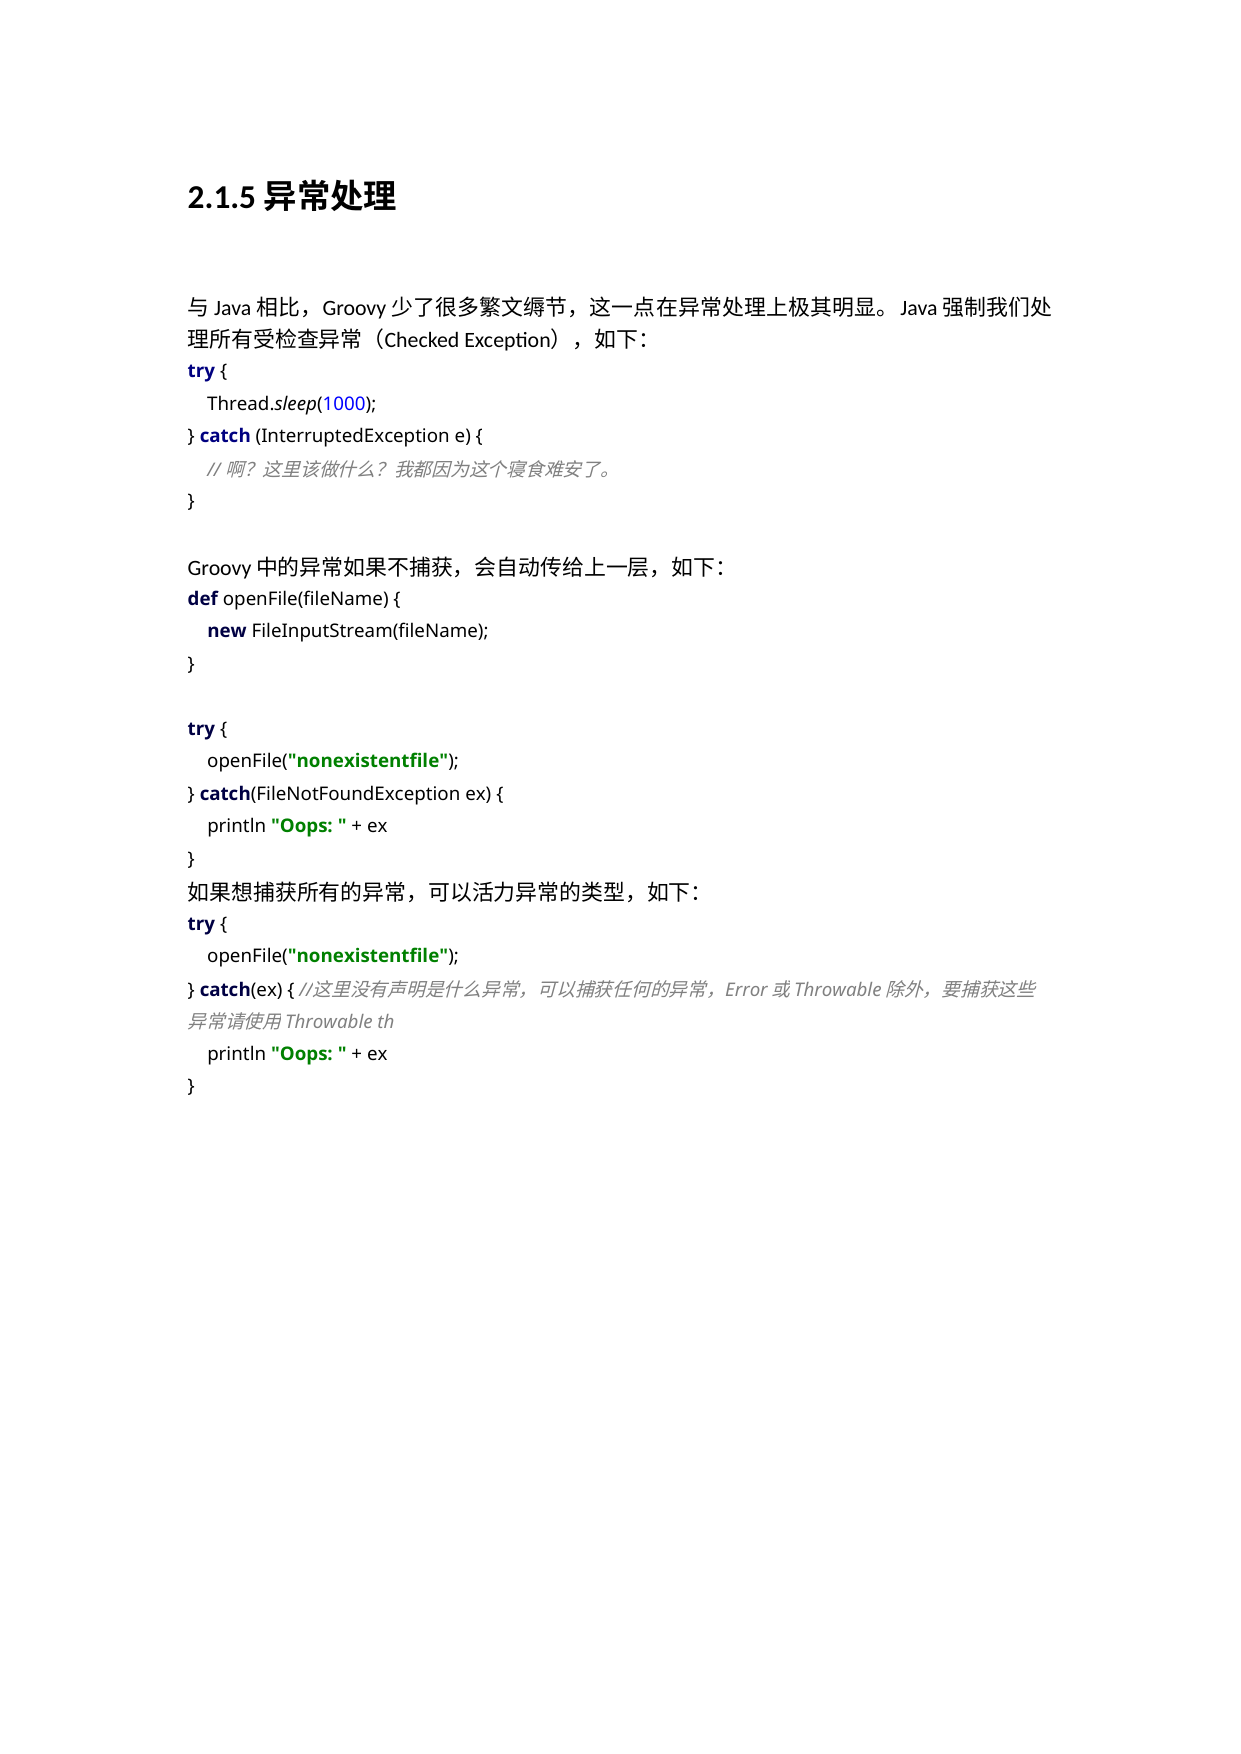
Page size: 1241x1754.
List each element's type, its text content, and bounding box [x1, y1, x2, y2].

text Groovy中的异常如果不捕获，会自动传给上一层，如下： [187, 549, 1053, 582]
text def openFile(fileName) { new FileInputStream(fileName); } try { openFile("nonexistentfile"); } catch(FileNotFoundException ex) { [187, 582, 1053, 809]
subtitle 2.1.5 异常处理 [187, 162, 1053, 227]
text try { Thread.sleep(1000); } catch (InterruptedException e) { // 啊？这里该做什么？我都因为这个寝食难安了。 } [187, 354, 1053, 517]
text println "Oops: " + ex } [187, 809, 1053, 874]
text 如果想捕获所有的异常，可以活力异常的类型，如下： [187, 874, 1053, 907]
text 与Java相比，Groovy少了很多繁文缛节，这一点在异常处理上极其明显。Java强制我们处理所有受检查异常（Checked Exception），如下： [187, 289, 1053, 354]
text try { openFile("nonexistentfile"); } catch(ex) { //这里没有声明是什么异常，可以捕获任何的异常，Error或Throwable除外，要捕获这些异常请使用Throwable th println "Oops: " + ex } [187, 907, 1053, 1102]
